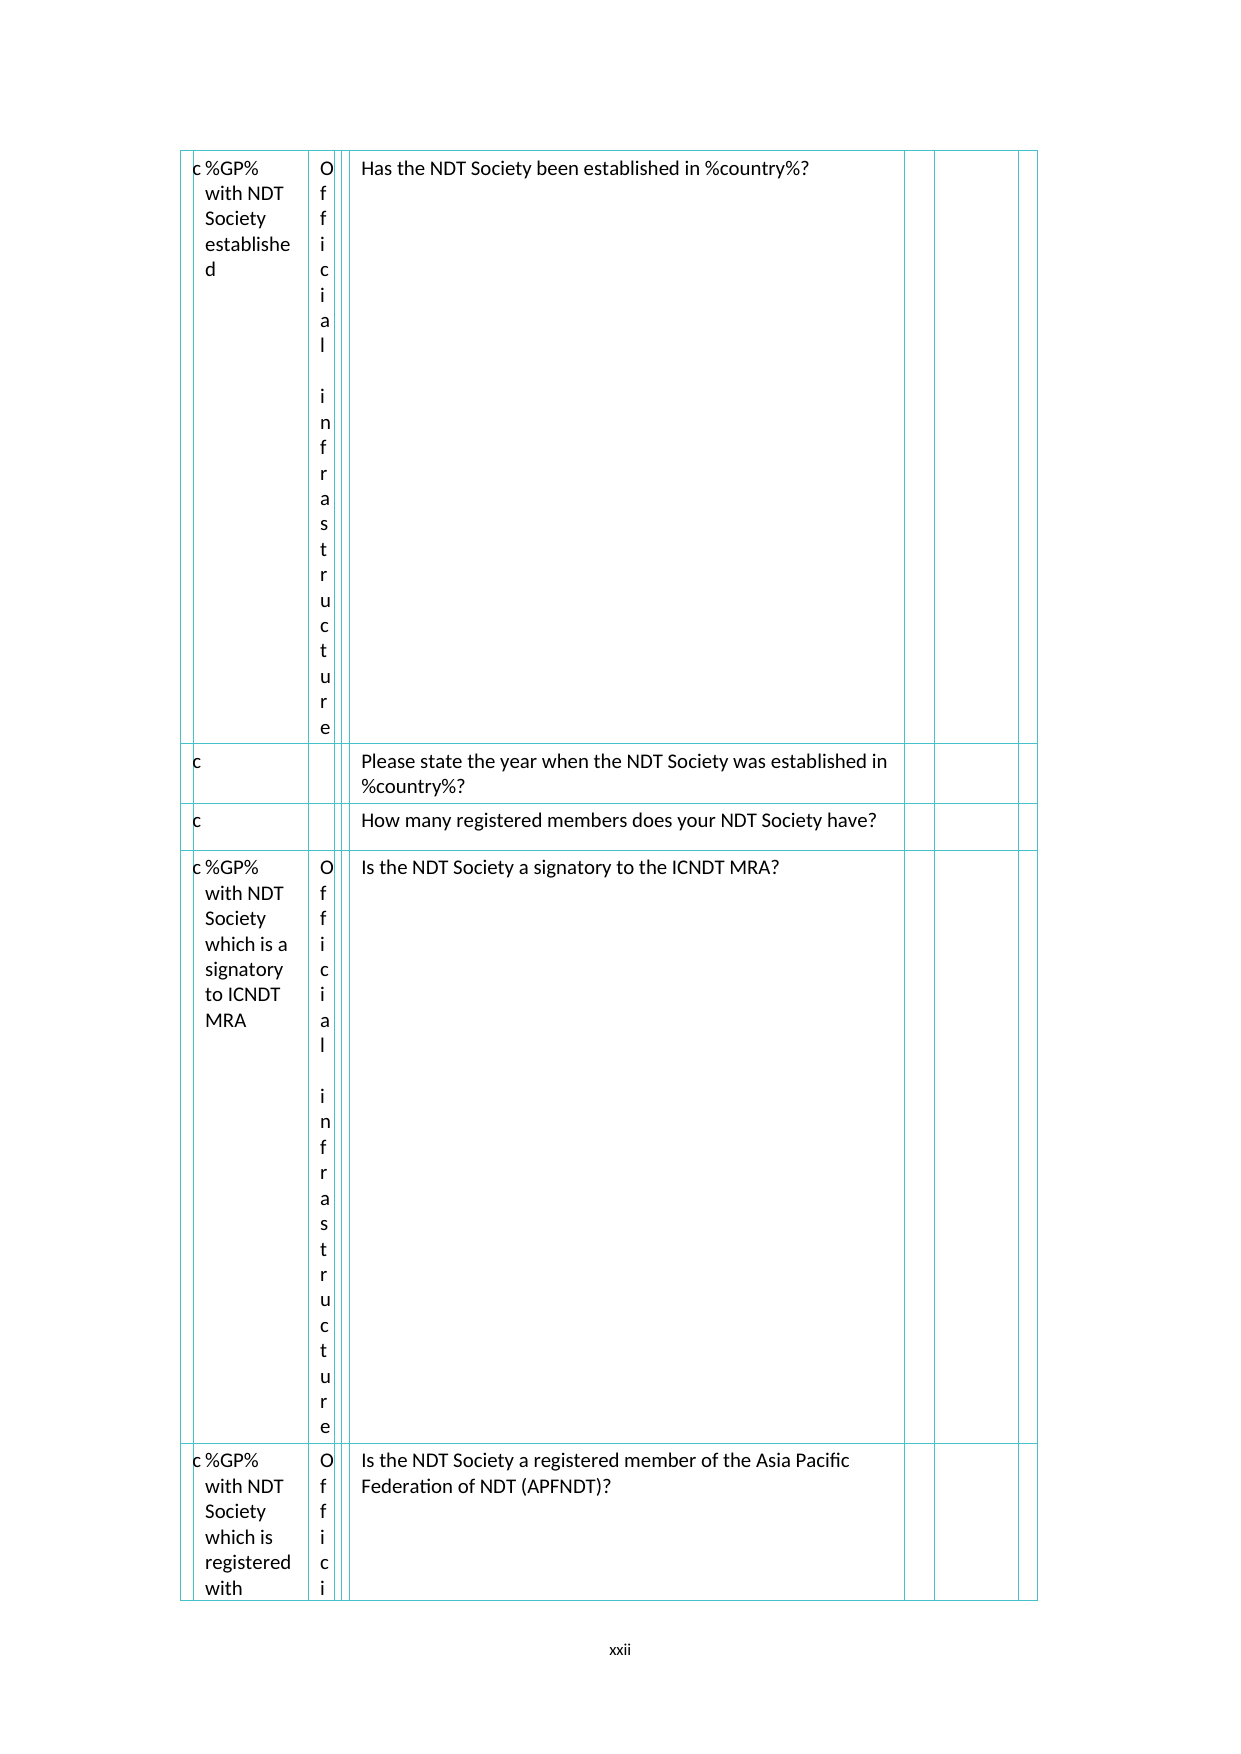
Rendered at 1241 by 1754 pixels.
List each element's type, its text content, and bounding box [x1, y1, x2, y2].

table_cell [935, 804, 1018, 850]
table_cell [905, 151, 934, 743]
table_cell [905, 744, 934, 802]
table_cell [181, 1444, 193, 1600]
table_cell [309, 804, 334, 850]
table_cell [905, 851, 934, 1443]
table_cell [935, 151, 1018, 743]
table_cell [935, 744, 1018, 802]
table_cell %GP% with NDT Society established [194, 151, 308, 743]
table_cell [309, 744, 334, 802]
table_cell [194, 1444, 308, 1600]
table_cell [935, 851, 1018, 1443]
table_cell [1019, 804, 1037, 850]
table_cell [1019, 744, 1037, 802]
table_cell Has the NDT Society been established in %country%? [350, 151, 904, 743]
table_cell [935, 1444, 1018, 1600]
table_cell Please state the year when the NDT Society was established in %country%? [350, 744, 904, 802]
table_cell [350, 1444, 904, 1600]
table_cell %GP% with NDT Society which is a signatory to ICNDT MRA [194, 851, 308, 1443]
table_cell Is the NDT Society a signatory to the ICNDT MRA? [350, 851, 904, 1443]
table_cell [1019, 851, 1037, 1443]
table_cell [309, 151, 334, 743]
table_cell [194, 744, 308, 802]
table_cell [1019, 1444, 1037, 1600]
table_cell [309, 1444, 334, 1600]
table_cell How many registered members does your NDT Society have? [350, 804, 904, 850]
table_cell [905, 804, 934, 850]
table_cell [1019, 151, 1037, 743]
table_cell Official infrastructure [309, 851, 334, 1443]
table_cell [194, 804, 308, 850]
table_cell [905, 1444, 934, 1600]
